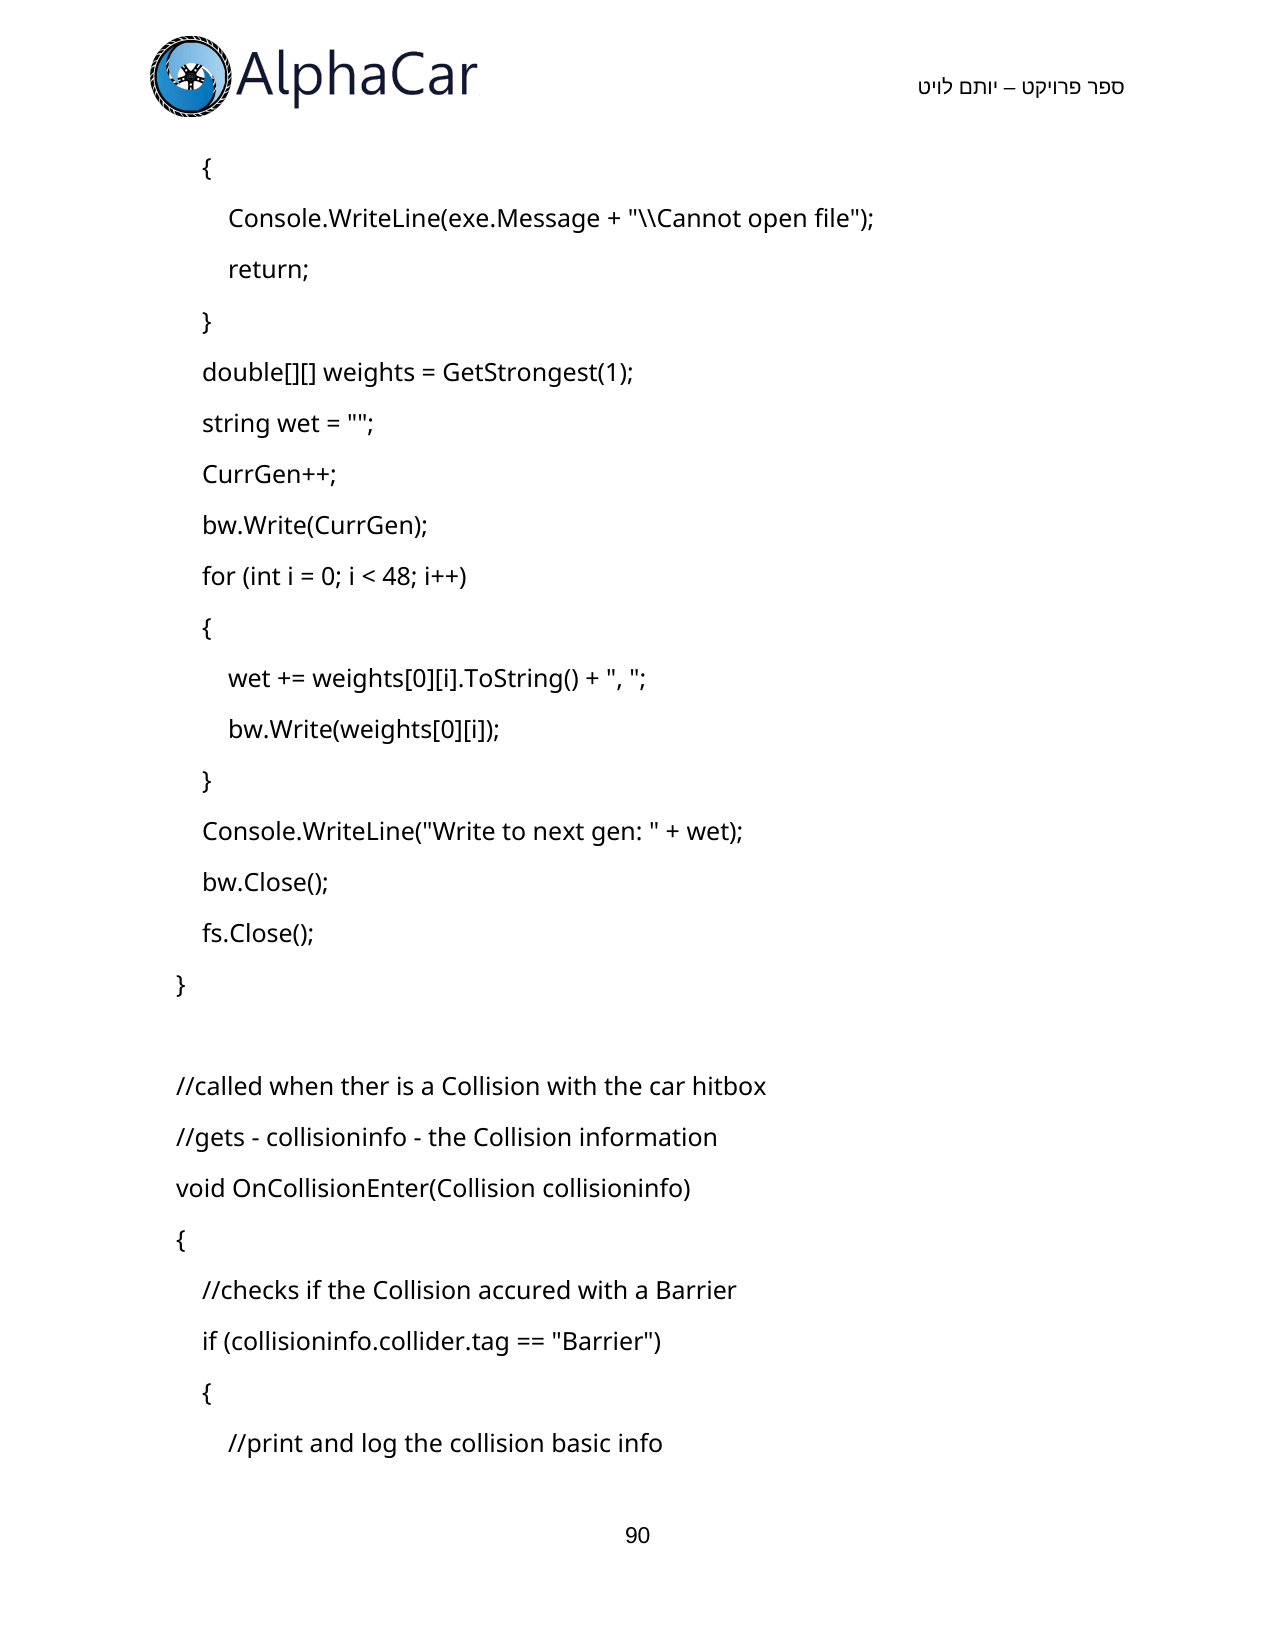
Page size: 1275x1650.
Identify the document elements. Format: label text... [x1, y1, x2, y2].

text void OnCollisionEnter(Collision collisioninfo) [150, 1171, 1125, 1205]
text CurrGen++; [150, 456, 1125, 490]
text bw.Write(CurrGen); [150, 507, 1125, 541]
picture [150, 36, 481, 117]
text double[][] weights = GetStrongest(1); [150, 354, 1125, 388]
text //checks if the Collision accured with a Barrier [150, 1273, 1125, 1307]
text } [150, 762, 1125, 797]
text { [150, 609, 1125, 643]
text { [150, 1375, 1125, 1409]
text //print and log the collision basic info [150, 1426, 1125, 1460]
text Console.WriteLine("Write to next gen: " + wet); [150, 813, 1125, 848]
text wet += weights[0][i].ToString() + ", "; [150, 660, 1125, 694]
text bw.Close(); [150, 864, 1125, 899]
text bw.Write(weights[0][i]); [150, 711, 1125, 746]
text } [150, 967, 1125, 1001]
text { [150, 1222, 1125, 1256]
text fs.Close(); [150, 916, 1125, 950]
text Console.WriteLine(exe.Message + "\\Cannot open file"); [150, 201, 1125, 235]
text for (int i = 0; i < 48; i++) [150, 558, 1125, 592]
text } [150, 303, 1125, 337]
text //called when ther is a Collision with the car hitbox [150, 1069, 1125, 1103]
text { [150, 150, 1125, 184]
text if (collisioninfo.collider.tag == "Barrier") [150, 1324, 1125, 1358]
text string wet = ""; [150, 405, 1125, 439]
text //gets - collisioninfo - the Collision information [150, 1120, 1125, 1154]
text return; [150, 252, 1125, 286]
